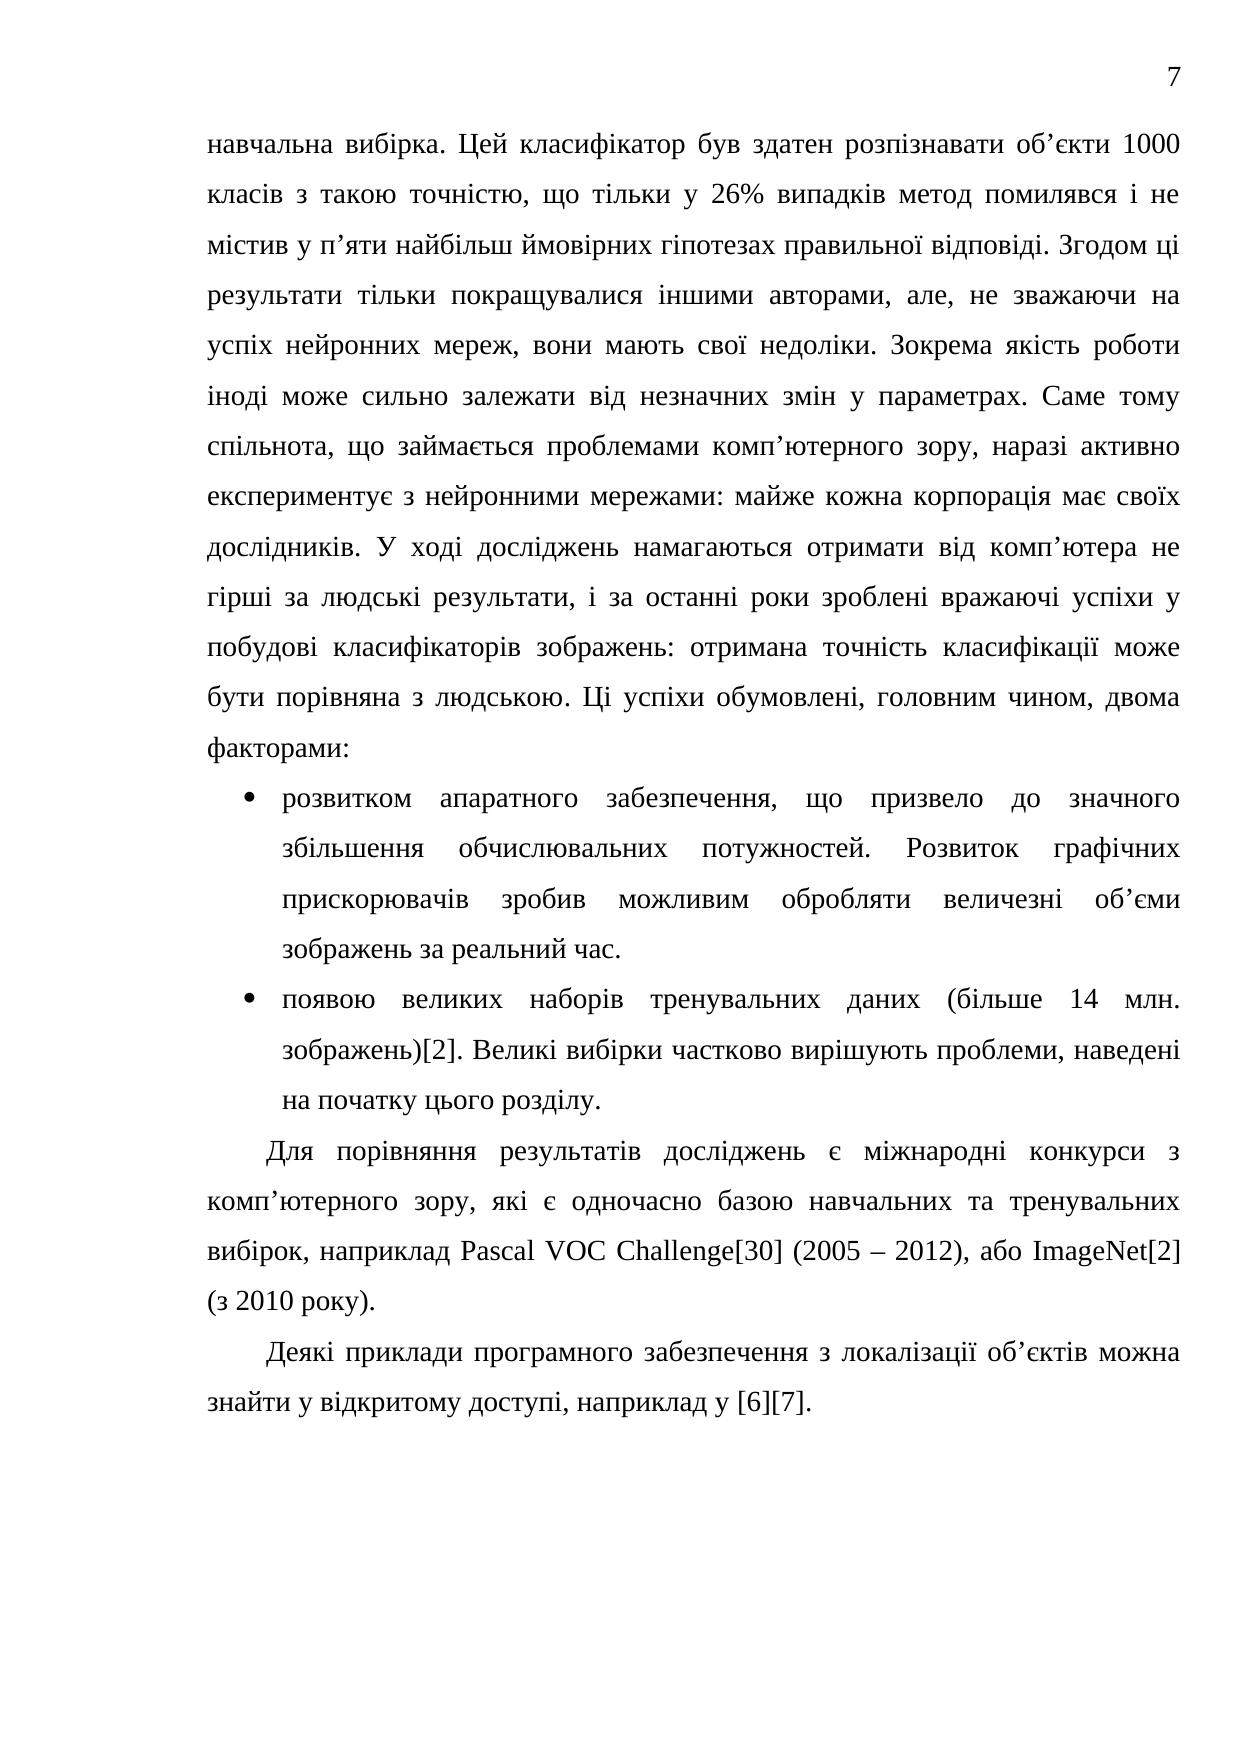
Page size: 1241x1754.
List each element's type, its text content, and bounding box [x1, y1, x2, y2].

text Деякі приклади програмного забезпечення з локалізації об’єктів можна знайти у відкритому доступі, наприклад у [6][7]. [207, 1334, 1181, 1418]
list появою великих наборів тренувальних даних (більше 14 млн. зображень)[2]. Великі вибірки частково вирішують проблеми, наведені на початку цього розділу. [244, 982, 1181, 1116]
text Для порівняння результатів досліджень є міжнародні конкурси з комп’ютерного зору, які є одночасно базою навчальних та тренувальних вибірок, наприклад Pascal VOC Challenge[30] (2005 – 2012), або ImageNet[2] (з 2010 року). [207, 1133, 1181, 1317]
list розвитком апаратного забезпечення, що призвело до значного збільшення обчислювальних потужностей. Розвиток графічних прискорювачів зробив можливим обробляти величезні об’єми зображень за реальний час. [244, 780, 1181, 965]
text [207, 126, 1181, 763]
